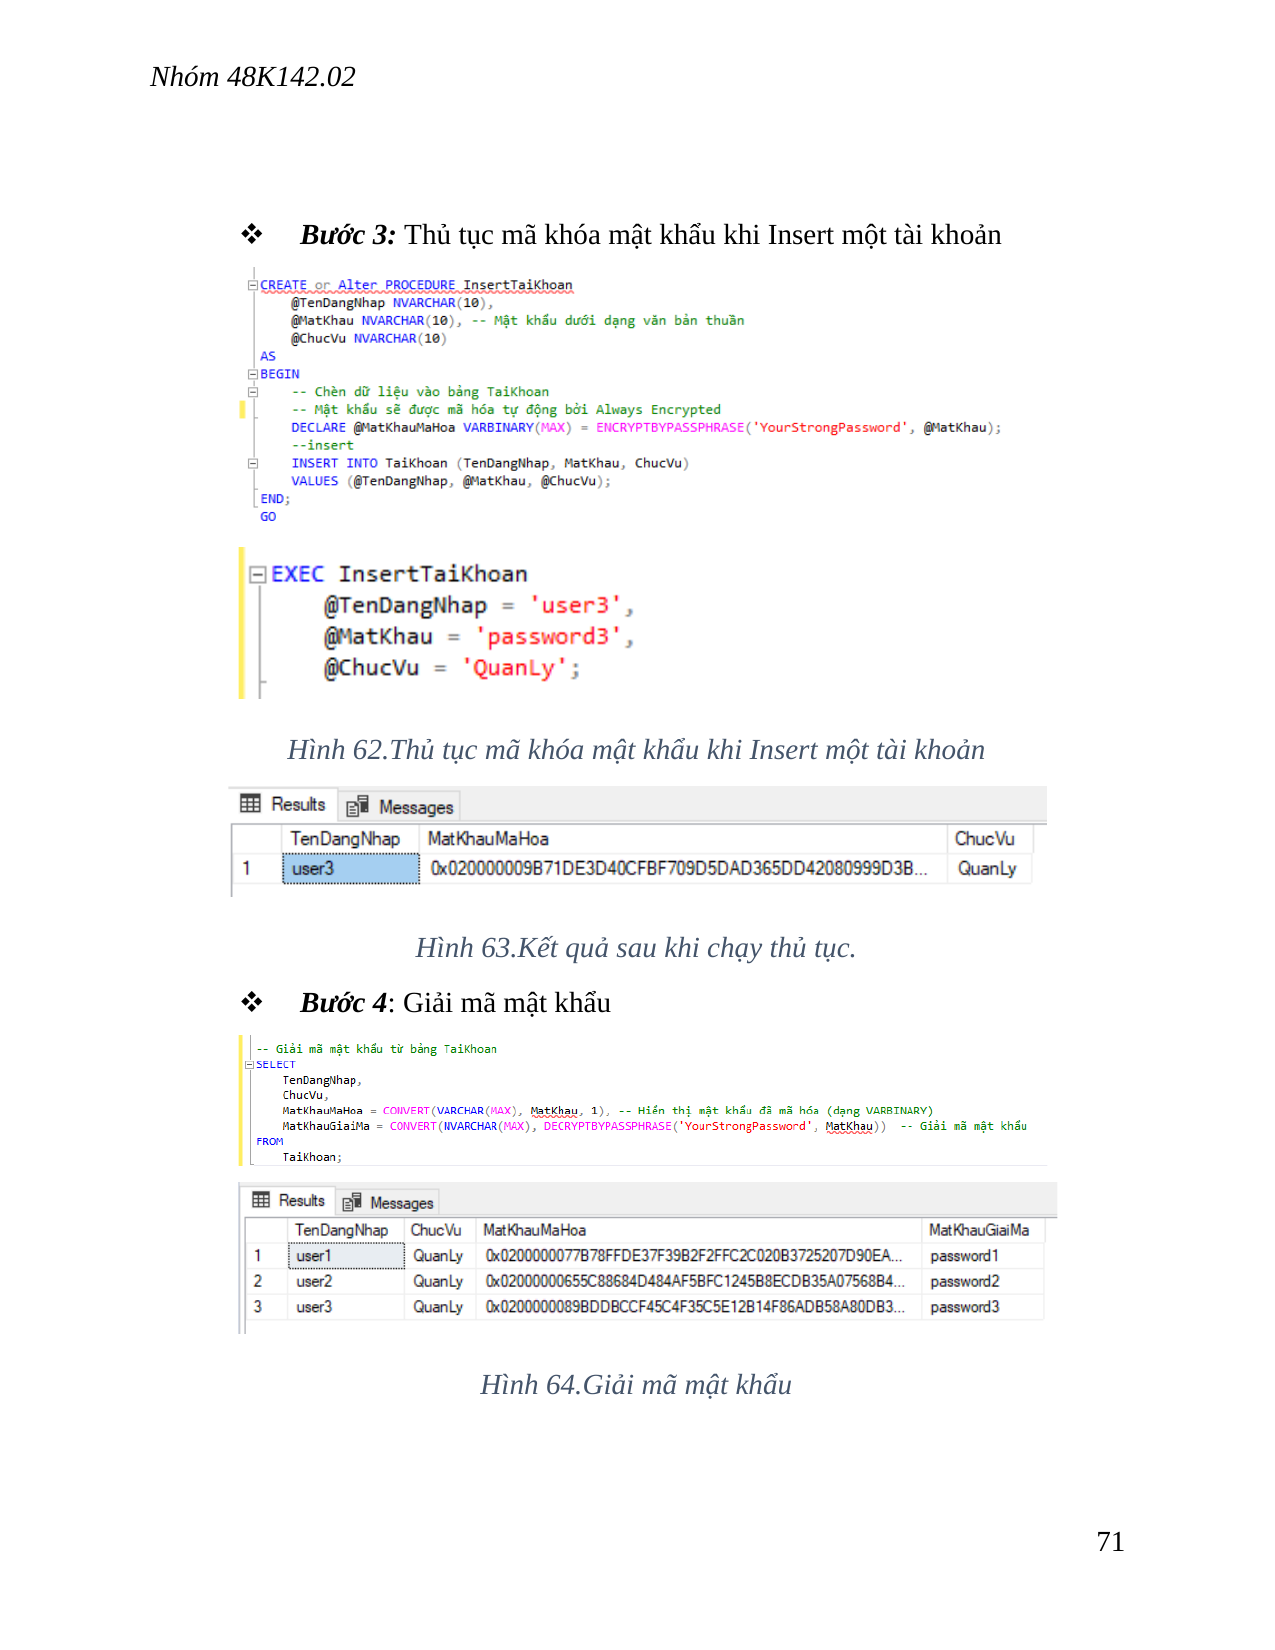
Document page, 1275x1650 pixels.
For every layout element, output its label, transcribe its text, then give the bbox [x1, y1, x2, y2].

picture [238, 1182, 1058, 1334]
text Hình 64.Giải mã mật khẩu [150, 1367, 1125, 1400]
text Hình 62.Thủ tục mã khóa mật khẩu khi Insert một tài khoản [150, 732, 1125, 765]
picture [238, 267, 1028, 531]
list Bước 3: Thủ tục mã khóa mật khẩu khi Insert một tài khoản [225, 217, 1125, 251]
text Hình 63.Kết quả sau khi chạy thủ tục. [150, 930, 1125, 964]
list Bước 4: Giải mã mật khẩu [225, 985, 1125, 1018]
picture [238, 1035, 1048, 1166]
picture [228, 786, 1047, 897]
picture [238, 547, 672, 699]
